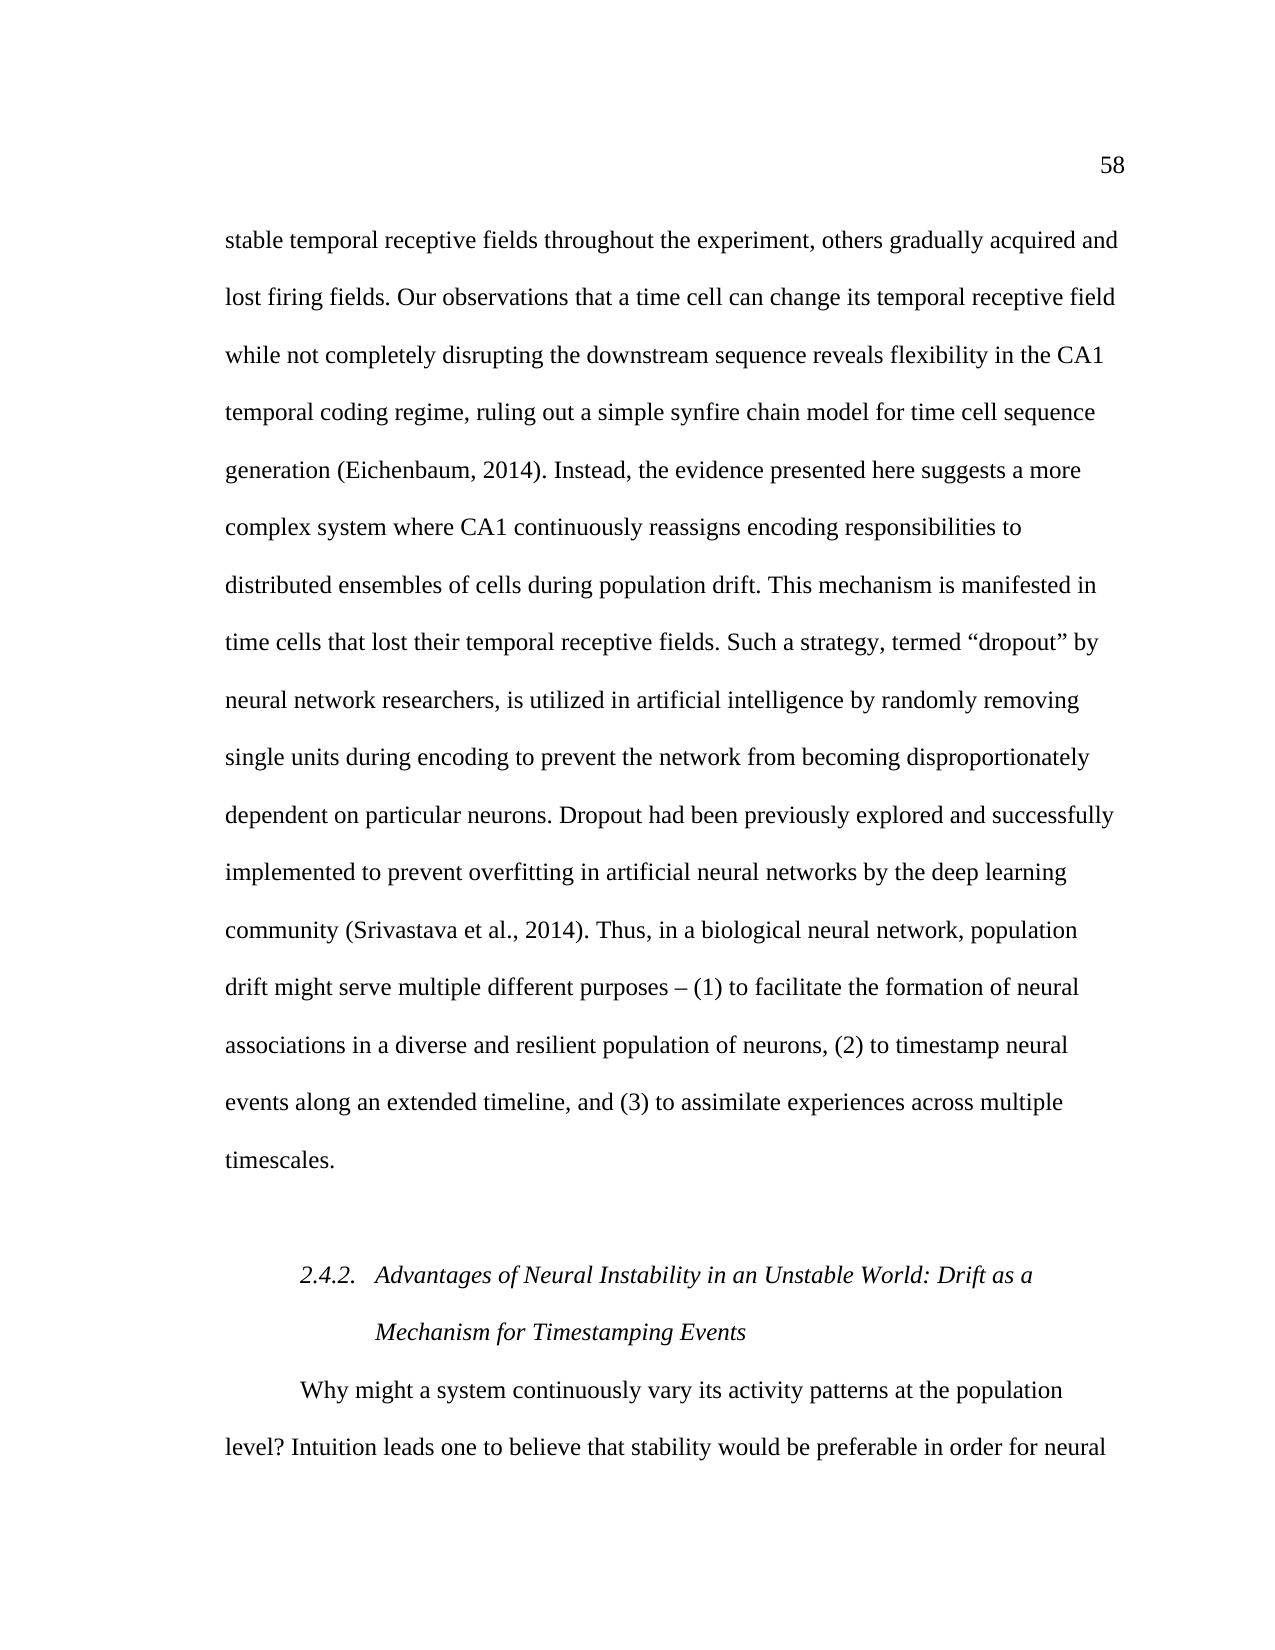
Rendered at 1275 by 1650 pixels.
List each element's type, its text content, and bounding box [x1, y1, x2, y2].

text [225, 1375, 1125, 1461]
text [225, 225, 1125, 1174]
subtitle Advantages of Neural Instability in an Unstable World: Drift as a Mechanism for Timestamping Events [300, 1260, 1125, 1346]
